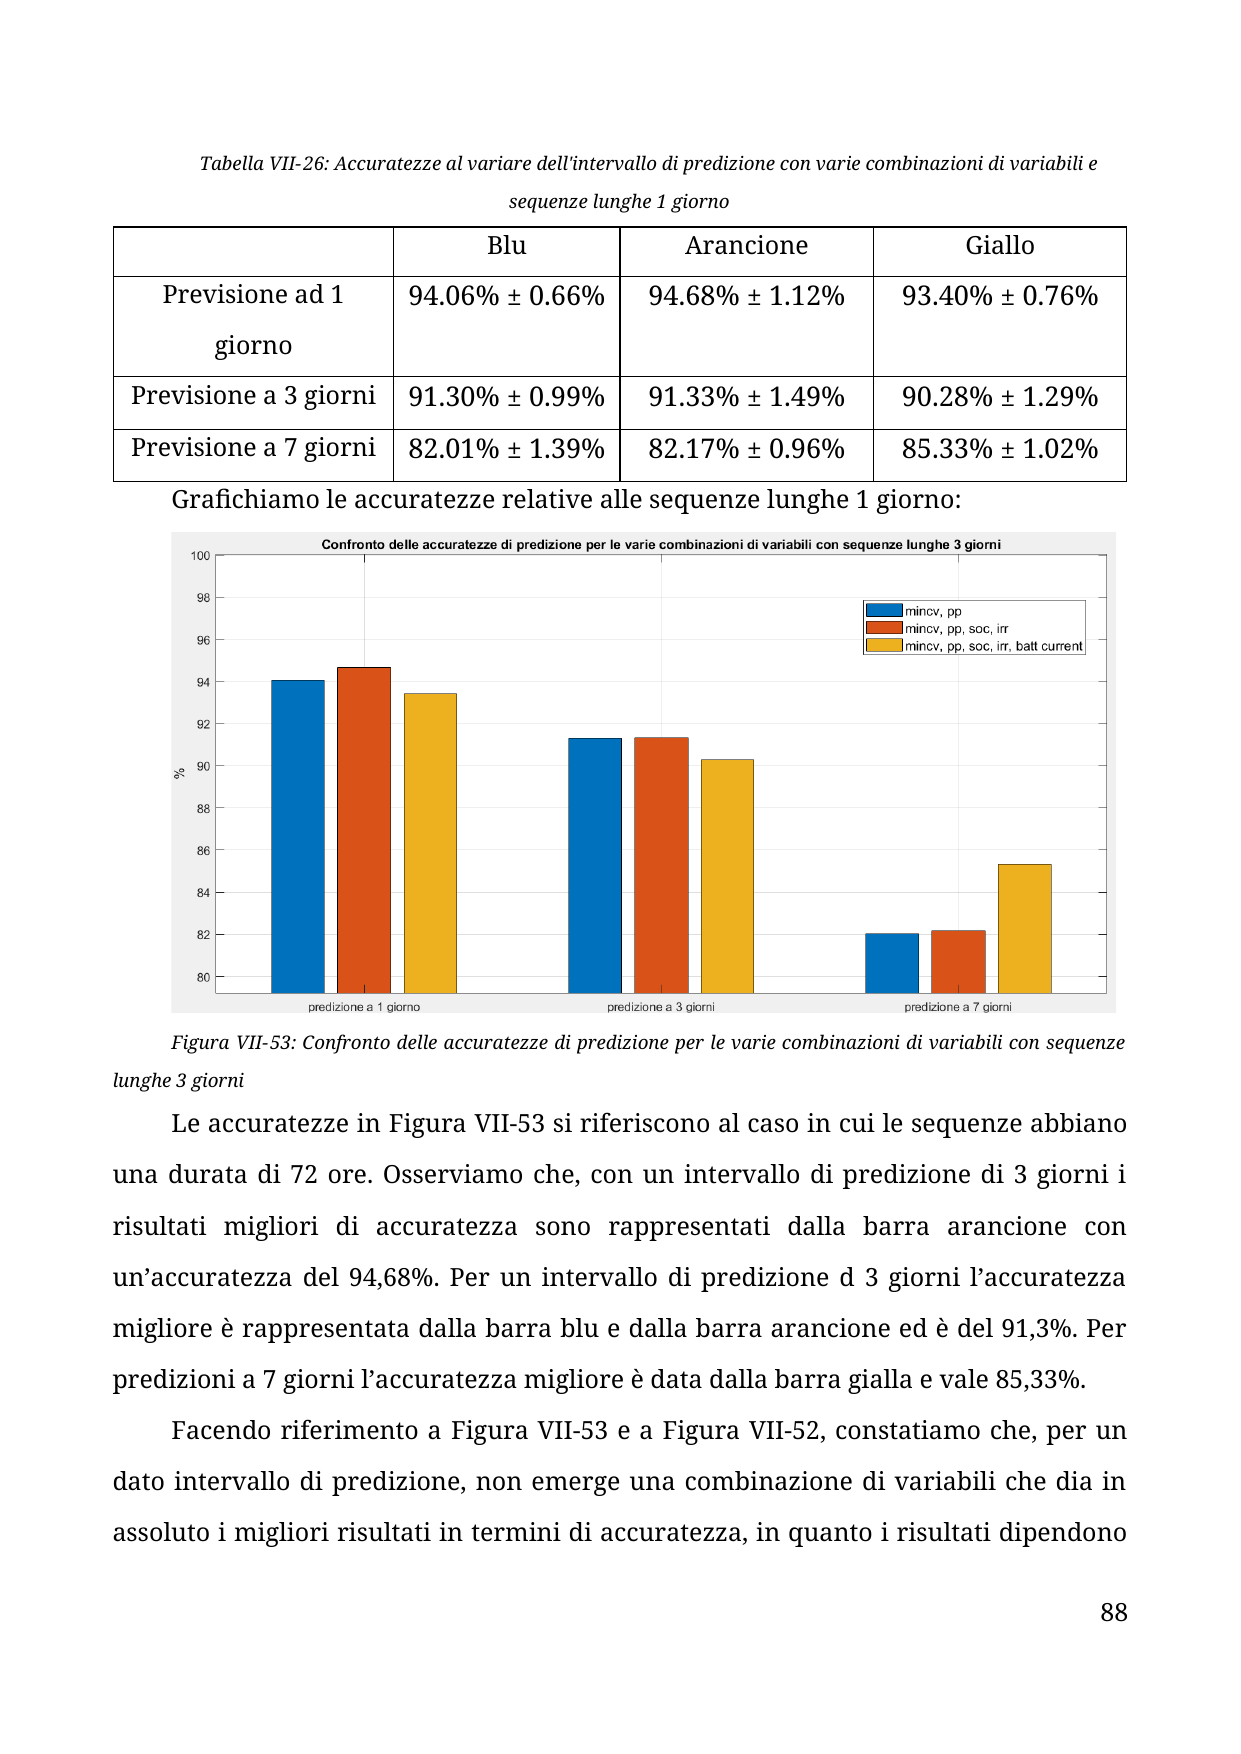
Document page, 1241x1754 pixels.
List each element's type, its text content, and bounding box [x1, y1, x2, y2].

table_cell Previsione a 3 giorni [114, 377, 393, 428]
table_cell 91.30% ± 0.99% [394, 377, 619, 428]
table_cell 82.01% ± 1.39% [394, 430, 619, 481]
table_cell Previsione a 7 giorni [114, 430, 393, 481]
table_header Arancione [621, 228, 873, 276]
table_cell 82.17% ± 0.96% [621, 430, 873, 481]
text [112, 1412, 1128, 1548]
table_cell 85.33% ± 1.02% [874, 430, 1126, 481]
table_cell 90.28% ± 1.29% [874, 377, 1126, 428]
table_cell 91.33% ± 1.49% [621, 377, 873, 428]
table_header [114, 228, 393, 276]
table_cell 94.06% ± 0.66% [394, 277, 619, 376]
table_header Giallo [874, 228, 1126, 276]
picture [171, 532, 1117, 1013]
table_cell 94.68% ± 1.12% [621, 277, 873, 376]
table_cell Previsione ad 1 giorno [114, 277, 393, 376]
table_cell 93.40% ± 0.76% [874, 277, 1126, 376]
table_header Blu [394, 228, 619, 276]
text Grafichiamo le accuratezze relative alle sequenze lunghe 1 giorno: [112, 482, 1128, 516]
